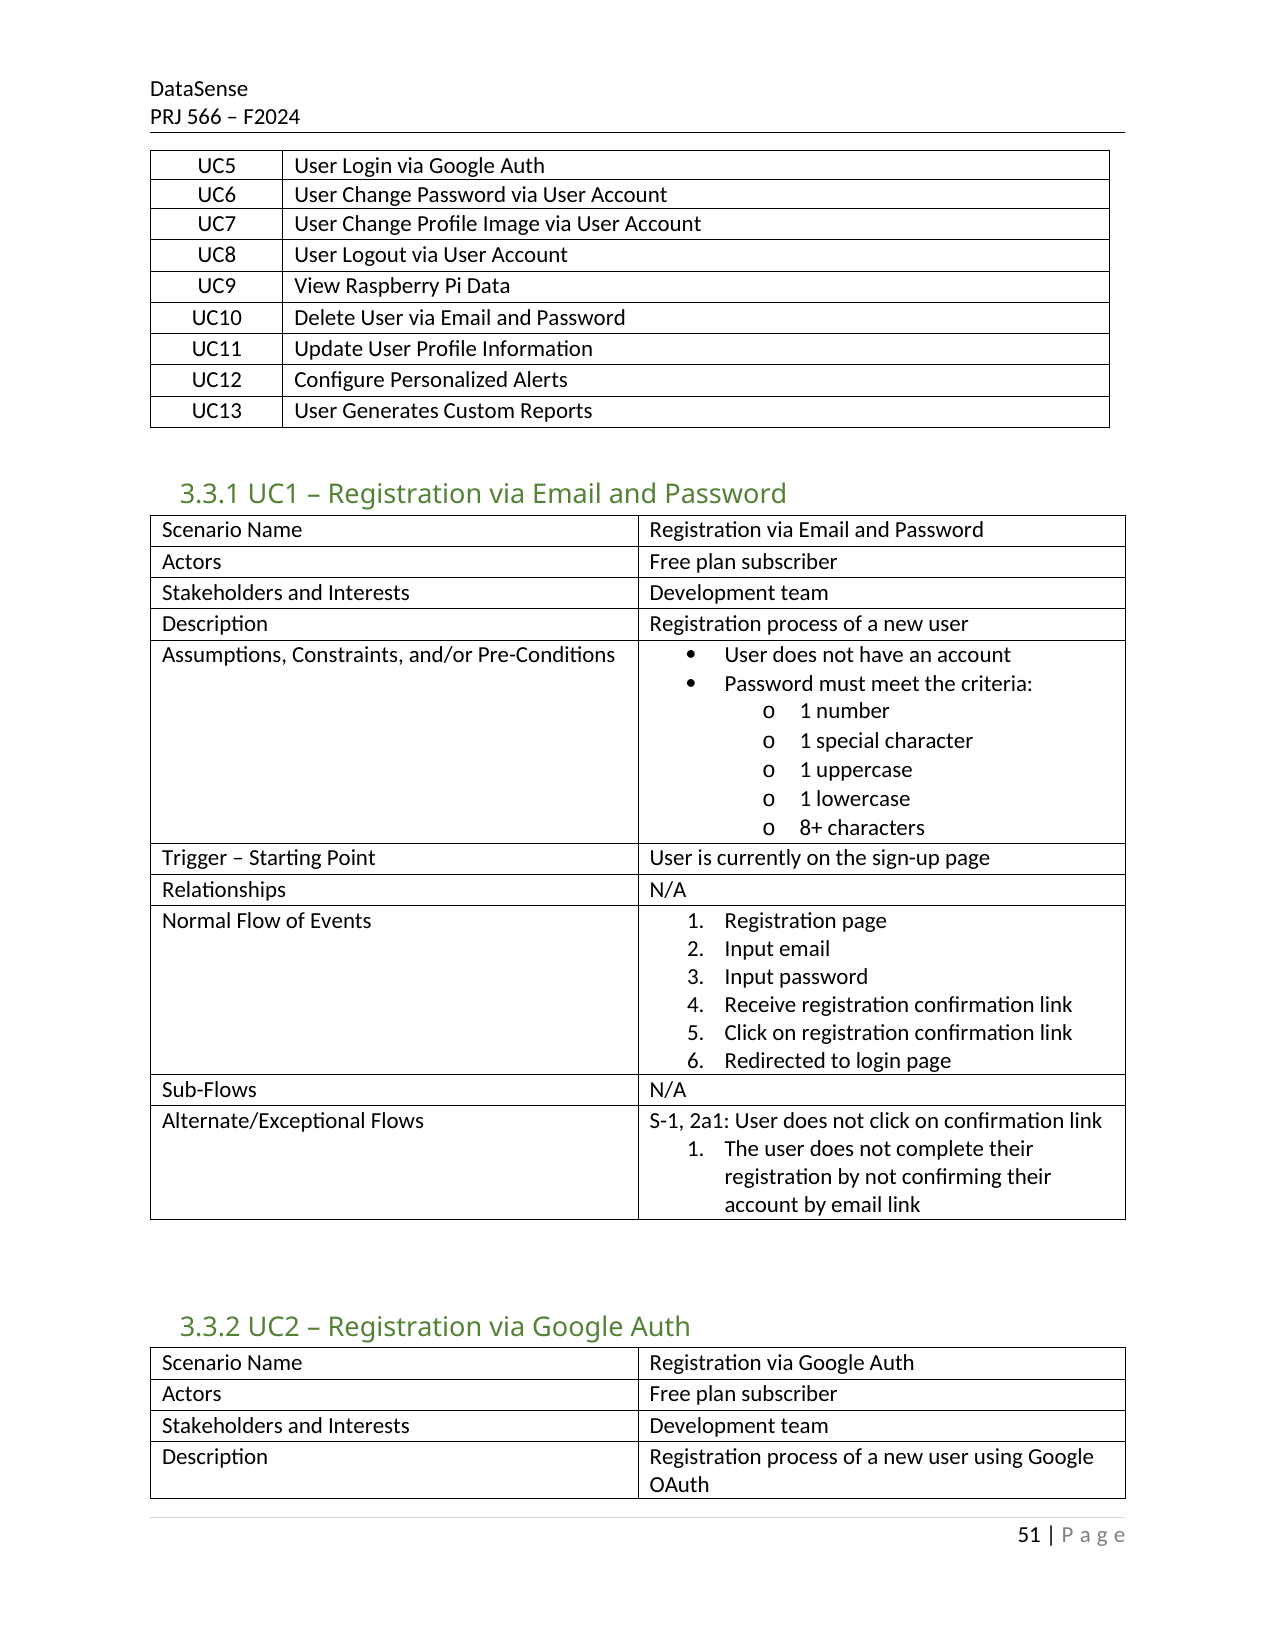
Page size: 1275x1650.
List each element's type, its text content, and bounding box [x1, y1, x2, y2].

table_cell UC7 [151, 209, 282, 239]
table_cell Trigger – Starting Point [151, 844, 638, 874]
table_cell Sub-Flows [151, 1075, 638, 1105]
table_cell Actors [151, 1380, 638, 1410]
table_cell Description [151, 609, 638, 639]
table_cell UC11 [151, 334, 282, 364]
table_cell UC12 [151, 365, 282, 396]
table_header Registration via Google Auth [639, 1348, 1125, 1378]
table_cell UC10 [151, 303, 282, 333]
table_cell N/A [639, 875, 1125, 905]
table_header Scenario Name [151, 1348, 638, 1378]
table_cell User Generates Custom Reports [283, 397, 1109, 427]
table_cell Actors [151, 547, 638, 577]
table_cell Free plan subscriber [639, 547, 1125, 577]
table_cell Development team [639, 1411, 1125, 1441]
table_cell Free plan subscriber [639, 1380, 1125, 1410]
table_cell UC13 [151, 397, 282, 427]
subtitle 3.3.1 UC1 – Registration via Email and Password [179, 475, 1125, 512]
table_cell Configure Personalized Alerts [283, 365, 1109, 396]
table_cell User Change Password via User Account [283, 180, 1109, 208]
table_cell User Login via Google Auth [283, 151, 1109, 179]
table_cell Registration process of a new user [639, 609, 1125, 639]
table_cell Alternate/Exceptional Flows [151, 1106, 638, 1218]
table_cell S-1, 2a1: User does not click on confirmation link The user does not complete their registration by not confirming their account by email link [639, 1106, 1125, 1218]
table_cell Normal Flow of Events [151, 906, 638, 1074]
table_header Scenario Name [151, 516, 638, 546]
table_header Registration via Email and Password [639, 516, 1125, 546]
table_cell Description [151, 1442, 638, 1498]
table_cell Development team [639, 578, 1125, 608]
table_cell Delete User via Email and Password [283, 303, 1109, 333]
table_cell User does not have an account Password must meet the criteria: 1 number 1 special character 1 uppercase 1 lowercase 8+ characters [639, 641, 1125, 842]
table_cell Registration page Input email Input password Receive registration confirmation link Click on registration confirmation link Redirected to login page [639, 906, 1125, 1074]
table_cell N/A [639, 1075, 1125, 1105]
subtitle 3.3.2 UC2 – Registration via Google Auth [179, 1307, 1125, 1344]
table_cell Registration process of a new user using Google OAuth [639, 1442, 1125, 1498]
table_cell User Change Profile Image via User Account [283, 209, 1109, 239]
table_cell UC5 [151, 151, 282, 179]
table_cell UC9 [151, 272, 282, 302]
table_cell User Logout via User Account [283, 240, 1109, 271]
table_cell Relationships [151, 875, 638, 905]
table_cell UC6 [151, 180, 282, 208]
table_cell Stakeholders and Interests [151, 578, 638, 608]
table_cell Stakeholders and Interests [151, 1411, 638, 1441]
table_cell View Raspberry Pi Data [283, 272, 1109, 302]
table_cell User is currently on the sign-up page [639, 844, 1125, 874]
table_cell UC8 [151, 240, 282, 271]
table_cell Update User Profile Information [283, 334, 1109, 364]
table_cell Assumptions, Constraints, and/or Pre-Conditions [151, 641, 638, 842]
